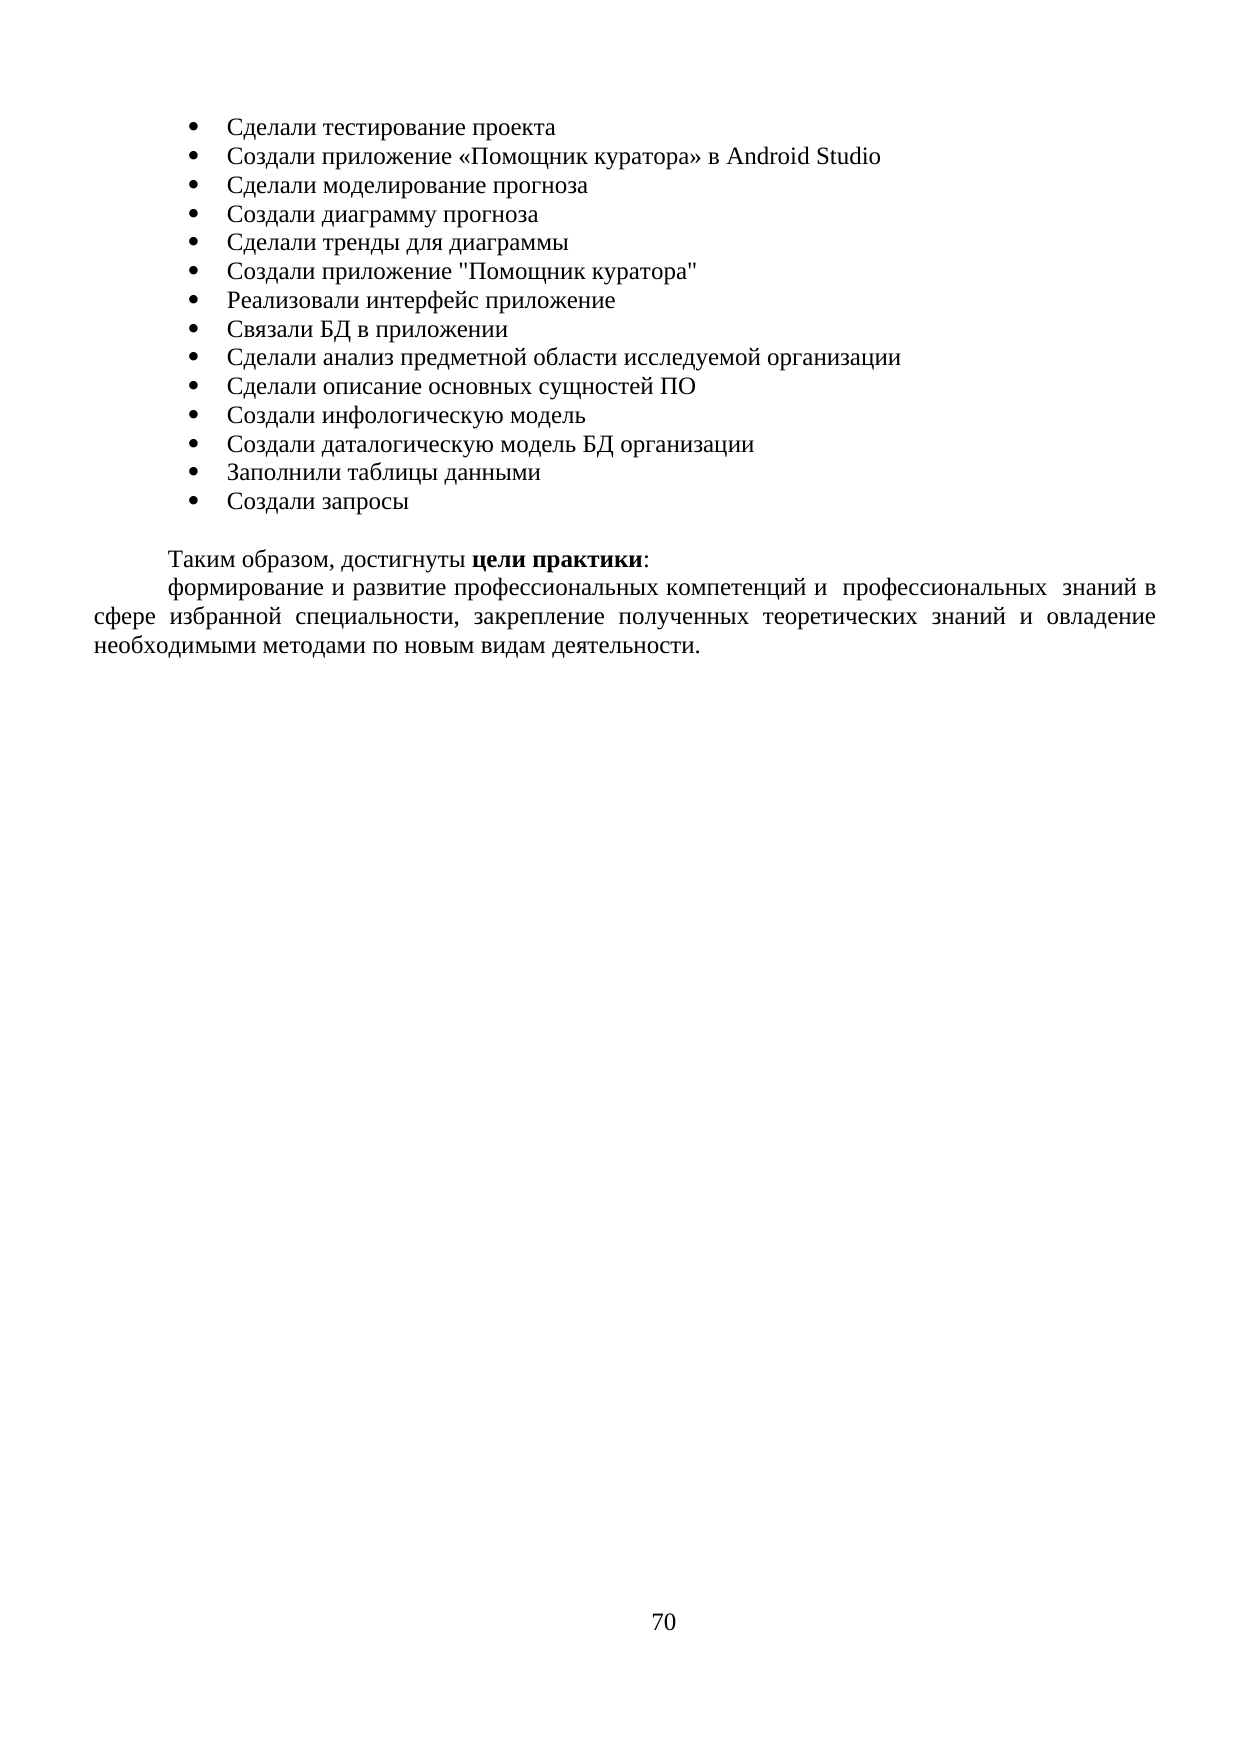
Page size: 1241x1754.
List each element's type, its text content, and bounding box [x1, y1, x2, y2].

list Создали инфологическую модель [189, 400, 1192, 429]
list Заполнили таблицы данными [189, 457, 1192, 486]
list Создали приложение «Помощник куратора» в Android Studio [189, 141, 1192, 170]
list Реализовали интерфейс приложение [189, 285, 1192, 314]
list Создали диаграмму прогноза [189, 199, 1192, 227]
list Сделали моделирование прогноза [189, 170, 1192, 199]
list Сделали тестирование проекта [189, 112, 1192, 141]
list Создали даталогическую модель БД организации [189, 429, 1192, 457]
list Сделали анализ предметной области исследуемой организации [189, 342, 1192, 371]
list Сделали тренды для диаграммы [189, 227, 1192, 256]
text формирование и развитие профессиональных компетенций и профессиональных знаний в сфере избранной специальности, закрепление полученных теоретических знаний и овладение необходимыми методами по новым видам деятельности. [94, 572, 1157, 659]
list Связали БД в приложении [189, 314, 1192, 342]
list Создали запросы [189, 486, 1192, 515]
list Сделали описание основных сущностей ПО [189, 371, 1192, 400]
list Создали приложение "Помощник куратора" [189, 256, 1192, 285]
text Таким образом, достигнуты цели практики: [94, 544, 1157, 572]
